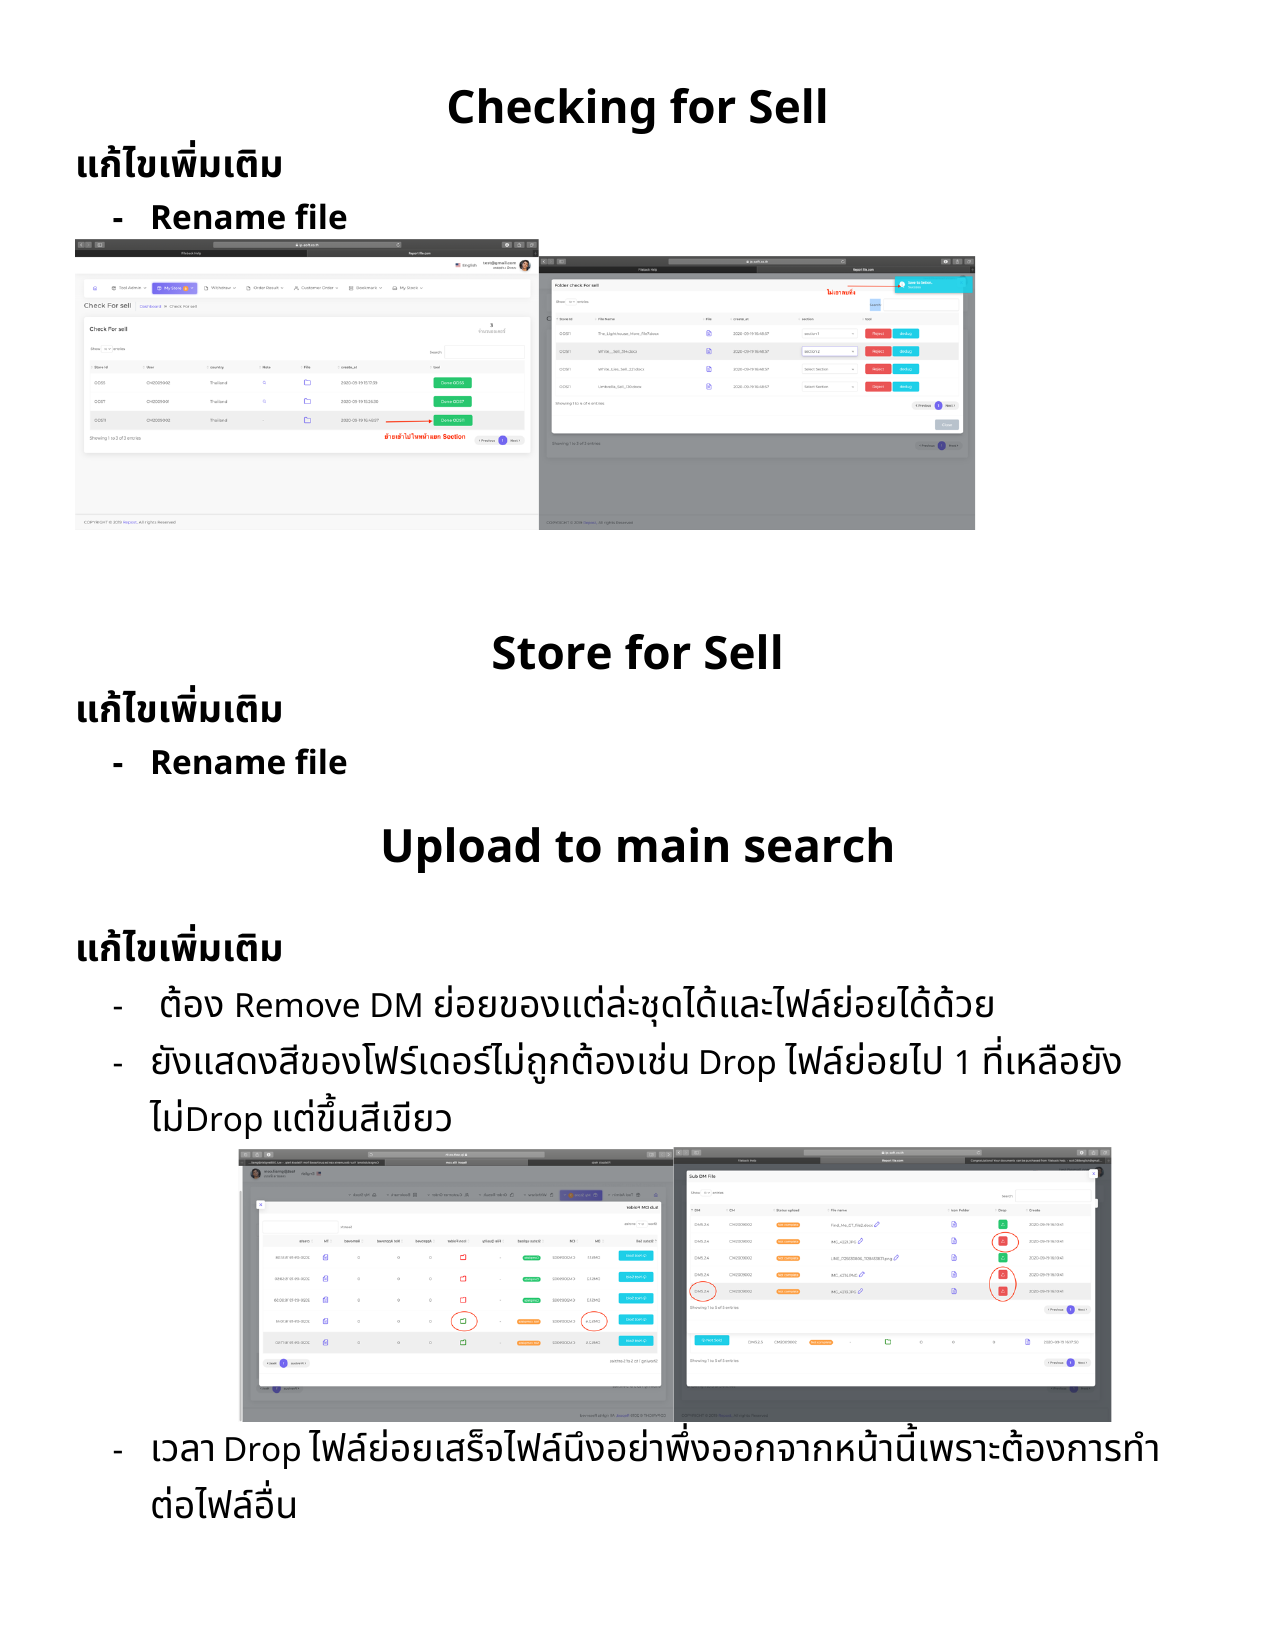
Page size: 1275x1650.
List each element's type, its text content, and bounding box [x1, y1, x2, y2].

picture [75, 239, 976, 530]
list Rename file [112, 739, 1200, 784]
list ต้อง Remove DM ย่อยของแต่ล่ะชุดได้และไฟล์ย่อยได้ด้วย [112, 978, 1200, 1034]
text แก้ไขเพิ่มเติม [75, 682, 1200, 739]
list Rename file [112, 194, 1200, 239]
text Upload to main search [75, 813, 1200, 876]
list เวลาDropไฟล์ย่อยเสร็จไฟล์นึงอย่าพึ่งออกจากหน้านี้เพราะต้องการทำต่อไฟล์อื่น [112, 1422, 1200, 1535]
text Store for Sell [75, 620, 1200, 682]
picture [238, 1147, 1112, 1422]
text แก้ไขเพิ่มเติม [75, 921, 1200, 978]
text Checking for Sell [75, 75, 1200, 137]
text แก้ไขเพิ่มเติม [75, 137, 1200, 194]
list ยังแสดงสีของโฟร์เดอร์ไม่ถูกต้องเช่นDrop ไฟล์ย่อยไป 1 ที่เหลือยังไม่Dropแต่ขึ้นสีเขียว [112, 1034, 1200, 1148]
